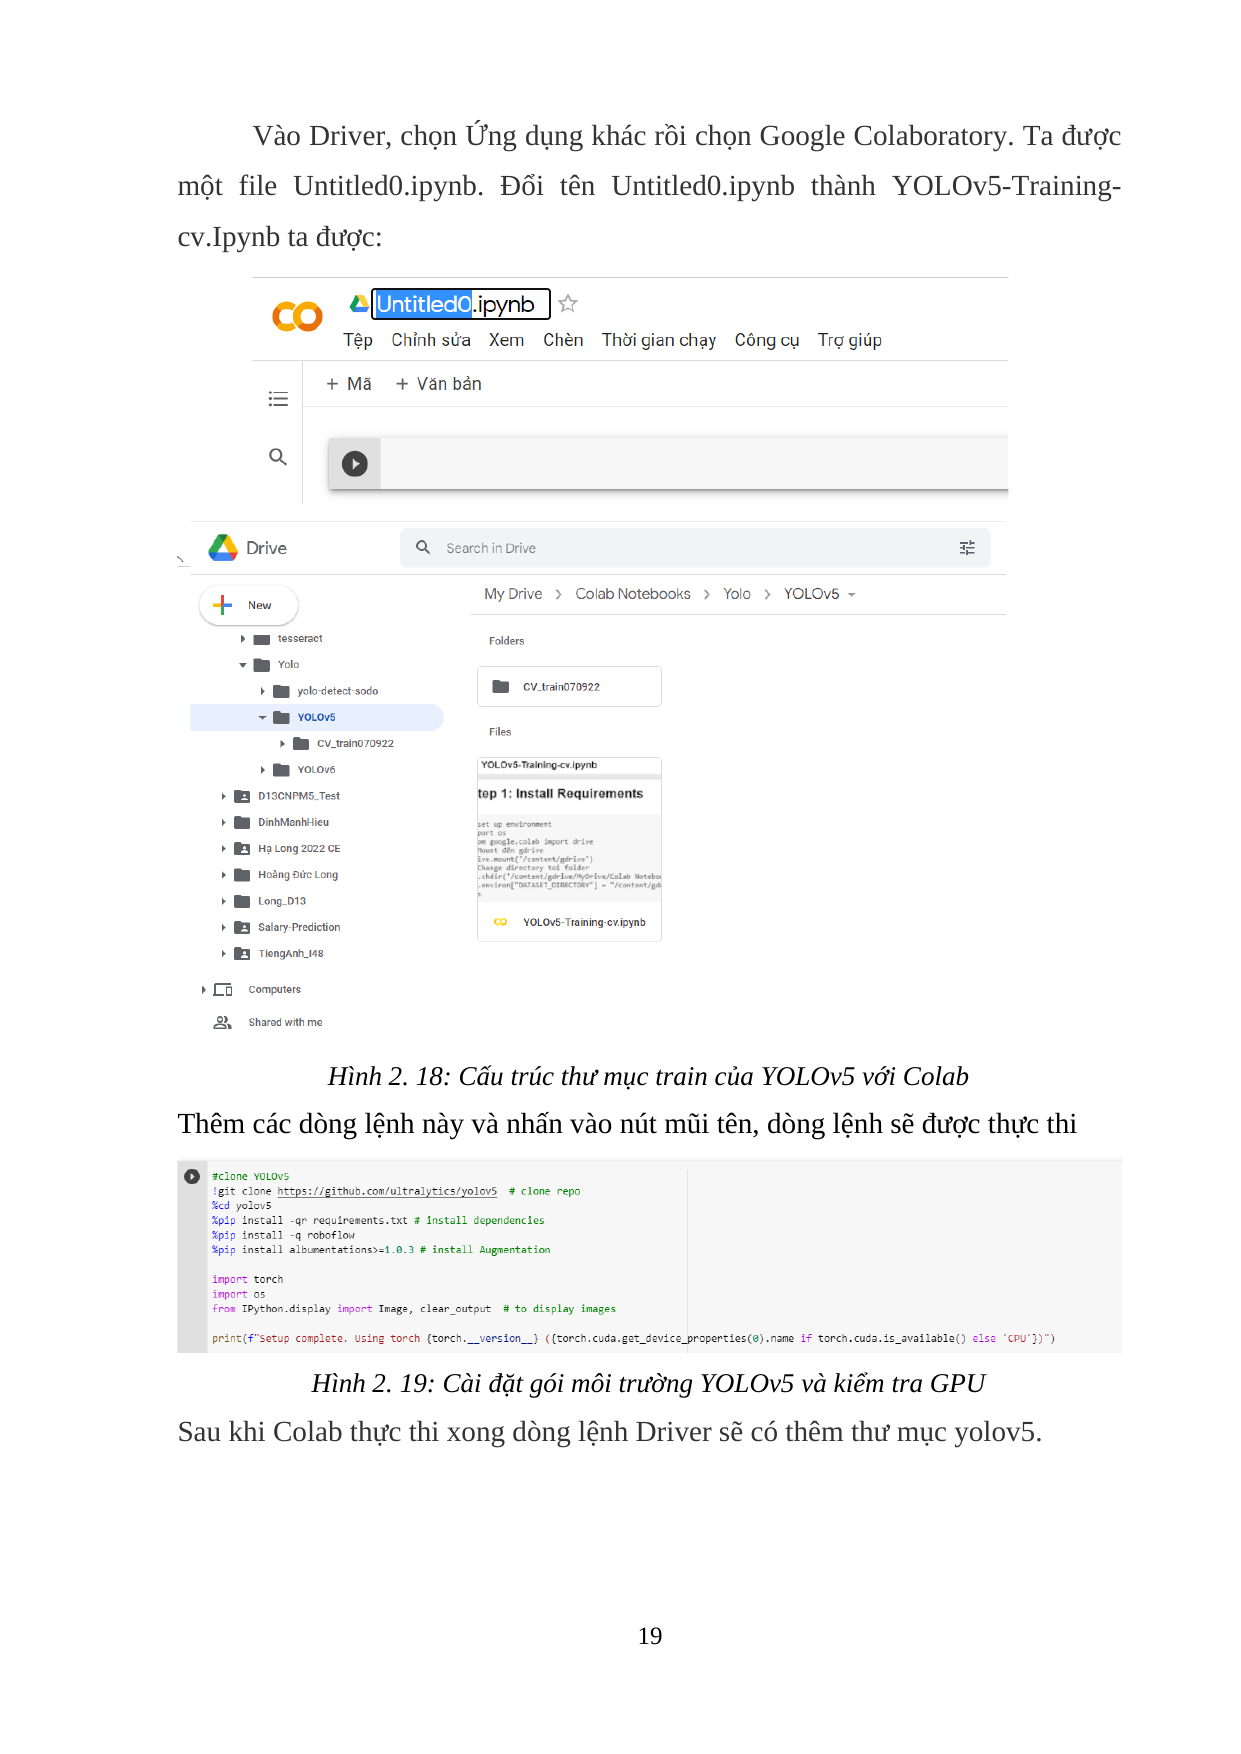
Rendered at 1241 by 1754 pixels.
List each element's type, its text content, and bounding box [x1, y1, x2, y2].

text Thêm các dòng lệnh này và nhấn vào nút mũi tên, dòng lệnh sẽ được thực thi [177, 1107, 1122, 1140]
picture [252, 269, 1009, 504]
text Hình 2. 19: Cài đặt gói môi trường YOLOv5 và kiểm tra GPU [177, 1367, 1122, 1398]
text Hình 2. 18: Cấu trúc thư mục train của YOLOv5 với Colab [177, 1060, 1122, 1091]
picture [177, 517, 1006, 1046]
picture [177, 1156, 1123, 1353]
text Sau khi Colab thực thi xong dòng lệnh Driver sẽ có thêm thư mục yolov5. [177, 1414, 1122, 1447]
text Vào Driver, chọn Ứng dụng khác rồi chọn Google Colaboratory. Ta được một file Untitled0.ipynb. Đổi tên Untitled0.ipynb thành YOLOv5-Training-cv.Ipynb ta được: [177, 118, 1122, 252]
